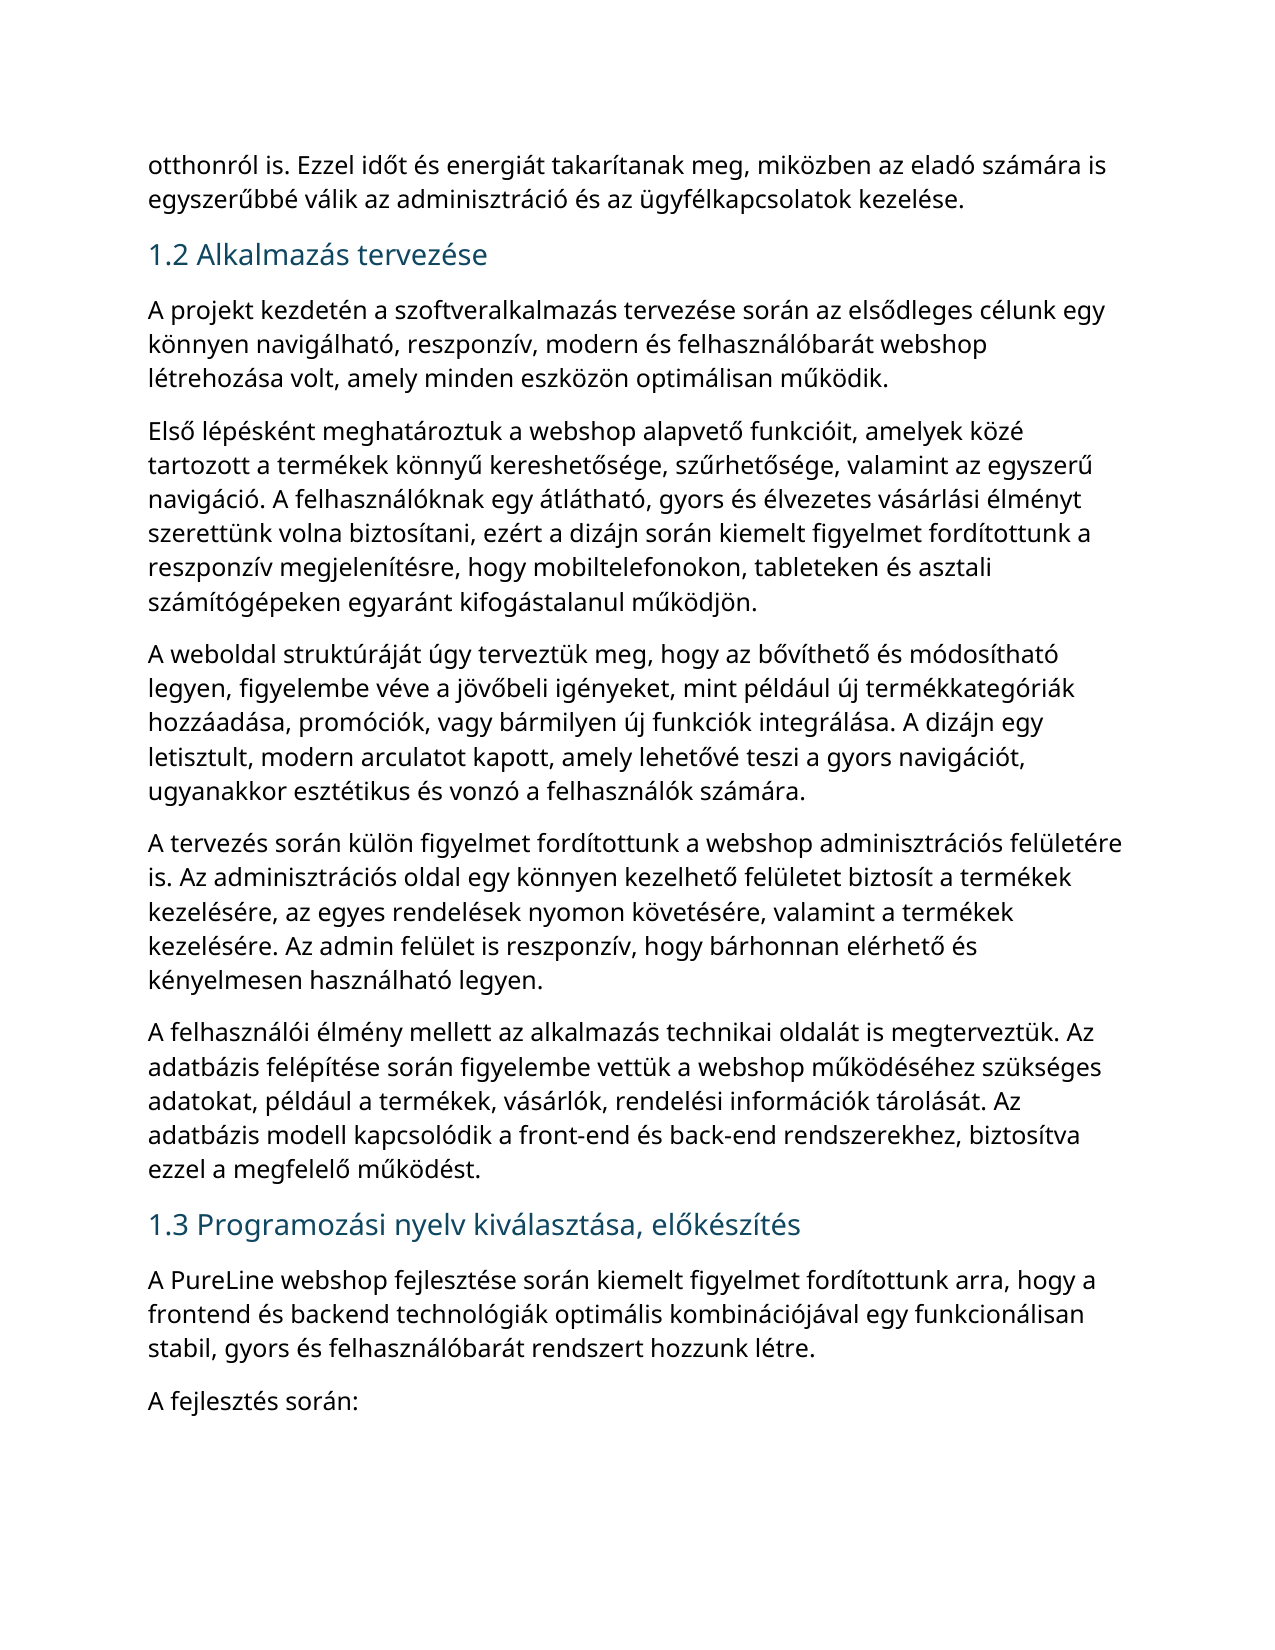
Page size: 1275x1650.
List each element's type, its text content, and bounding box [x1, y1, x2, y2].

text A PureLine webshop fejlesztése során kiemelt figyelmet fordítottunk arra, hogy a frontend és backend technológiák optimális kombinációjával egy funkcionálisan stabil, gyors és felhasználóbarát rendszert hozzunk létre. [148, 1263, 1127, 1365]
text A tervezés során külön figyelmet fordítottunk a webshop adminisztrációs felületére is. Az adminisztrációs oldal egy könnyen kezelhető felületet biztosít a termékek kezelésére, az egyes rendelések nyomon követésére, valamint a termékek kezelésére. Az admin felület is reszponzív, hogy bárhonnan elérhető és kényelmesen használható legyen. [148, 826, 1127, 996]
text A fejlesztés során: [148, 1383, 1127, 1418]
subtitle 1.2 Alkalmazás tervezése [148, 234, 1127, 274]
text A weboldal struktúráját úgy terveztük meg, hogy az bővíthető és módosítható legyen, figyelembe véve a jövőbeli igényeket, mint például új termékkategóriák hozzáadása, promóciók, vagy bármilyen új funkciók integrálása. A dizájn egy letisztult, modern arculatot kapott, amely lehetővé teszi a gyors navigációt, ugyanakkor esztétikus és vonzó a felhasználók számára. [148, 637, 1127, 807]
text A projekt kezdetén a szoftveralkalmazás tervezése során az elsődleges célunk egy könnyen navigálható, reszponzív, modern és felhasználóbarát webshop létrehozása volt, amely minden eszközön optimálisan működik. [148, 293, 1127, 395]
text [148, 148, 1127, 216]
text A felhasználói élmény mellett az alkalmazás technikai oldalát is megterveztük. Az adatbázis felépítése során figyelembe vettük a webshop működéséhez szükséges adatokat, például a termékek, vásárlók, rendelési információk tárolását. Az adatbázis modell kapcsolódik a front-end és back-end rendszerekhez, biztosítva ezzel a megfelelő működést. [148, 1015, 1127, 1185]
subtitle 1.3 Programozási nyelv kiválasztása, előkészítés [148, 1204, 1127, 1244]
text Első lépésként meghatároztuk a webshop alapvető funkcióit, amelyek közé tartozott a termékek könnyű kereshetősége, szűrhetősége, valamint az egyszerű navigáció. A felhasználóknak egy átlátható, gyors és élvezetes vásárlási élményt szerettünk volna biztosítani, ezért a dizájn során kiemelt figyelmet fordítottunk a reszponzív megjelenítésre, hogy mobiltelefonokon, tableteken és asztali számítógépeken egyaránt kifogástalanul működjön. [148, 414, 1127, 618]
